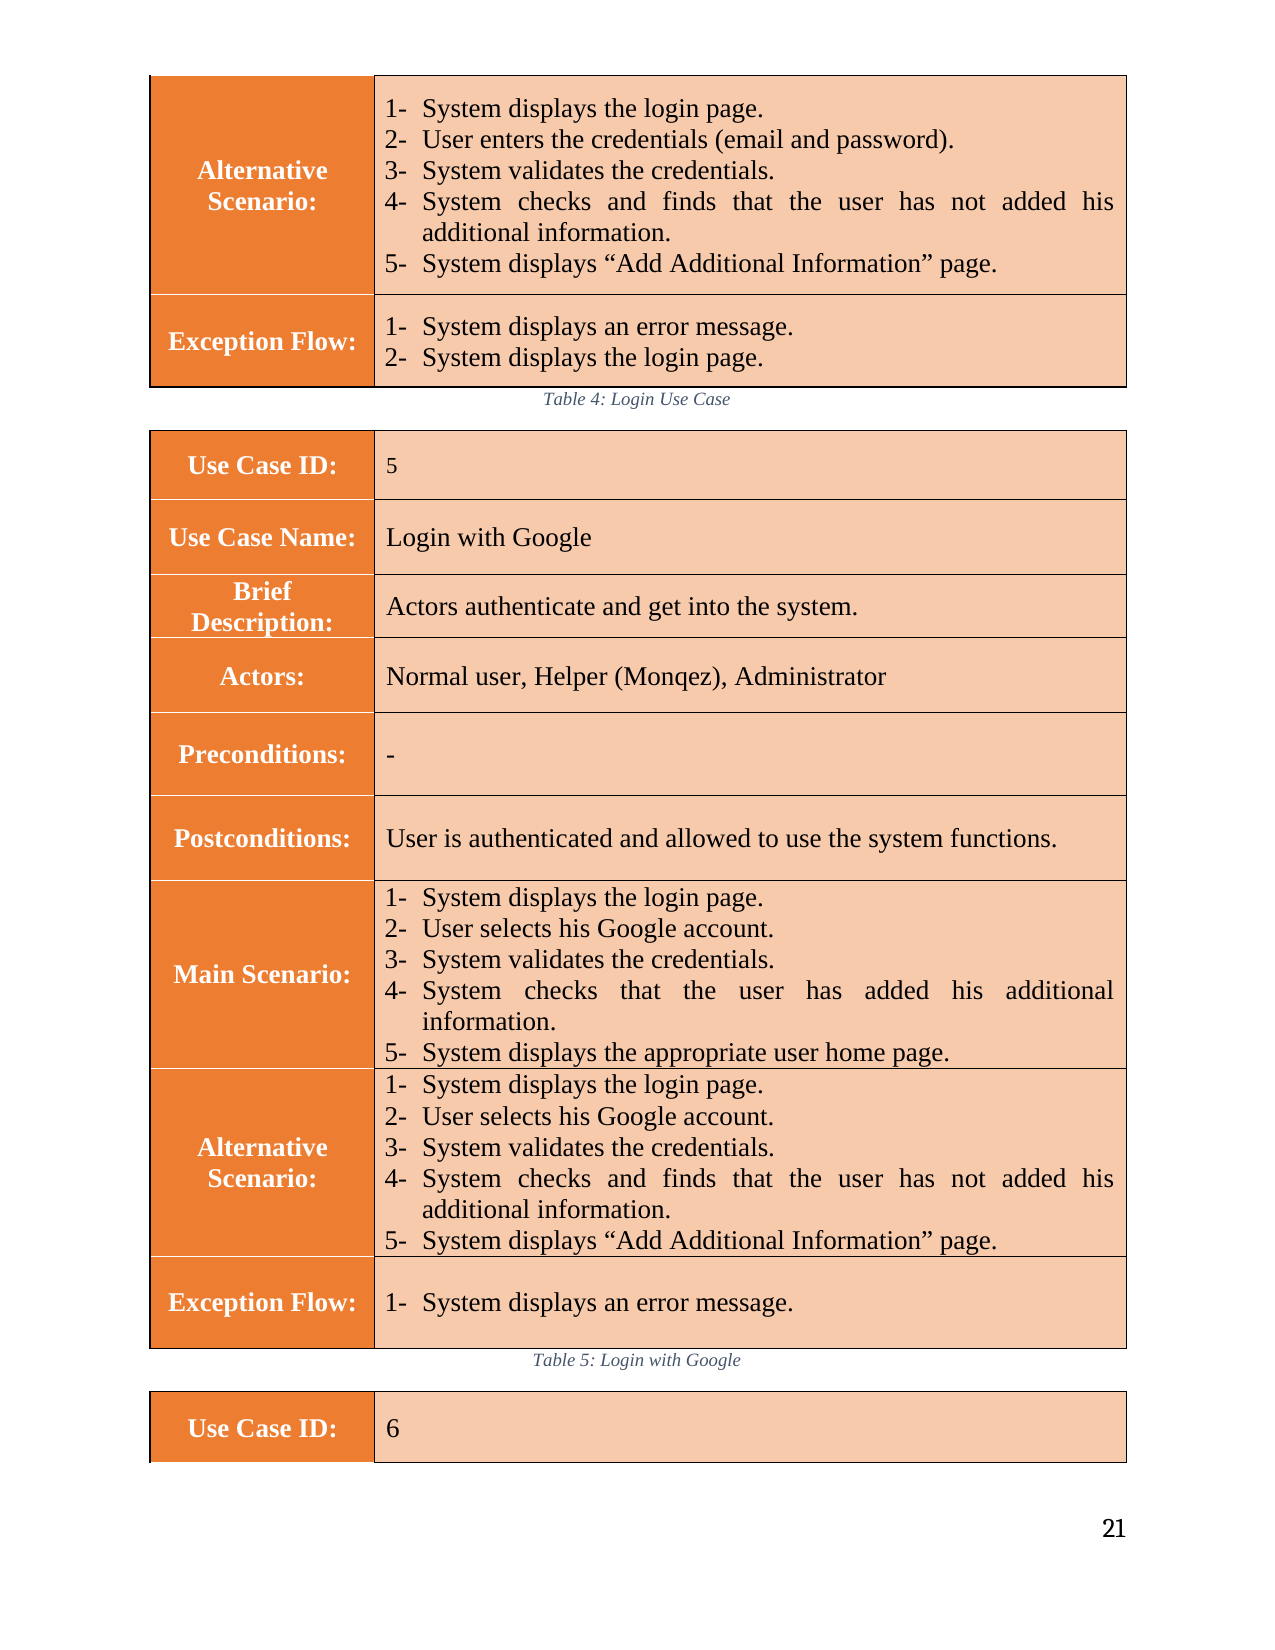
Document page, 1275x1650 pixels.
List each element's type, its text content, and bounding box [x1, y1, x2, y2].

table_cell Preconditions: [151, 713, 374, 795]
table_header 6 [375, 1392, 1126, 1462]
table_cell Alternative Scenario: [151, 1069, 374, 1256]
table_cell Brief Description: [151, 575, 374, 637]
table_cell Postconditions: [151, 796, 374, 880]
table_header 5 [375, 431, 1126, 499]
table_cell Use Case Name: [151, 500, 374, 574]
table_cell Login with Google [375, 500, 1126, 574]
table_cell System displays an error message. [375, 1257, 1126, 1348]
table_cell Exception Flow: [151, 295, 374, 386]
table_cell System displays the login page. User enters the credentials (email and password). System validates the credentials. System checks and finds that the user has not added his additional information. System displays “Add Additional Information” page. [375, 76, 1126, 294]
text Table 5: Login with Google [150, 1349, 1125, 1370]
table_cell Actors authenticate and get into the system. [375, 575, 1126, 637]
table_cell Main Scenario: [151, 881, 374, 1068]
table_cell Normal user, Helper (Monqez), Administrator [375, 638, 1126, 712]
table_header Use Case ID: [151, 431, 374, 499]
table_cell Alternative Scenario: [151, 76, 374, 294]
table_cell System displays the login page. User selects his Google account. System validates the credentials. System checks that the user has added his additional information. System displays the appropriate user home page. [375, 881, 1126, 1068]
table_cell - [375, 713, 1126, 795]
table_cell Actors: [151, 638, 374, 712]
table_cell Exception Flow: [151, 1257, 374, 1348]
table_cell User is authenticated and allowed to use the system functions. [375, 796, 1126, 880]
text Table 4: Login Use Case [150, 388, 1125, 409]
table_cell System displays an error message. System displays the login page. [375, 295, 1126, 386]
table_cell System displays the login page. User selects his Google account. System validates the credentials. System checks and finds that the user has not added his additional information. System displays “Add Additional Information” page. [375, 1069, 1126, 1256]
table_header Use Case ID: [151, 1392, 374, 1462]
